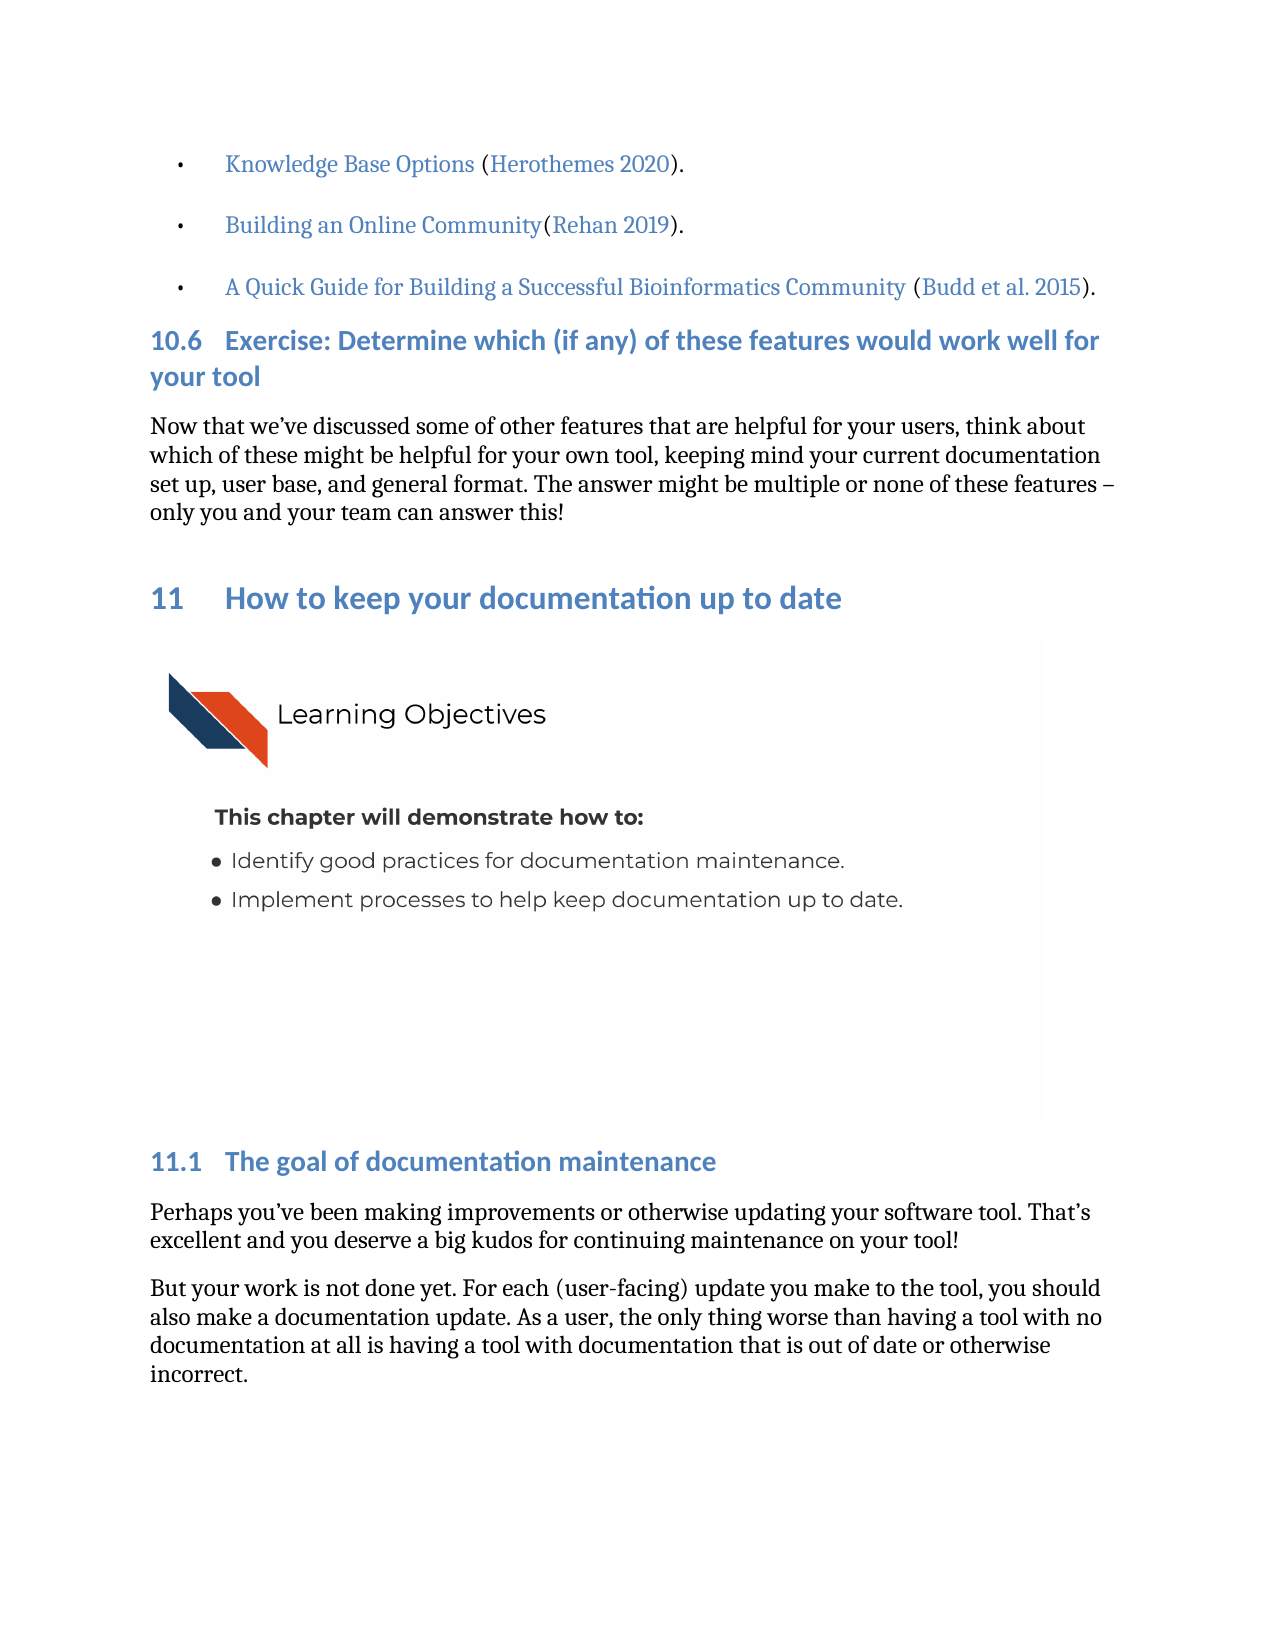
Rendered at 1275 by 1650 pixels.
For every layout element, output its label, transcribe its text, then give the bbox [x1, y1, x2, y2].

list A Quick Guide for Building a Successful Bioinformatics Community (Budd et al. 2015). [175, 272, 1125, 301]
text Now that we’ve discussed some of other features that are helpful for your users, think about which of these might be helpful for your own tool, keeping mind your current documentation set up, user base, and general format. The answer might be multiple or none of these features – only you and your team can answer this! [150, 412, 1125, 527]
list Knowledge Base Options (Herothemes 2020). [175, 150, 1125, 207]
subtitle 11.1 The goal of documentation maintenance [150, 1143, 1125, 1179]
list Building an Online Community(Rehan 2019). [175, 211, 1125, 269]
text Perhaps you’ve been making improvements or otherwise updating your software tool. That’s excellent and you deserve a big kudos for continuing maintenance on your tool! [150, 1198, 1125, 1255]
picture [168, 636, 1044, 1123]
subtitle 10.6 Exercise: Determine which (if any) of these features would work well for your tool [150, 322, 1125, 393]
text But your work is not done yet. For each (user-facing) update you make to the tool, you should also make a documentation update. As a user, the only thing worse than having a tool with no documentation at all is having a tool with documentation that is out of date or otherwise incorrect. [150, 1274, 1125, 1389]
subtitle 11 How to keep your documentation up to date [150, 577, 1125, 618]
